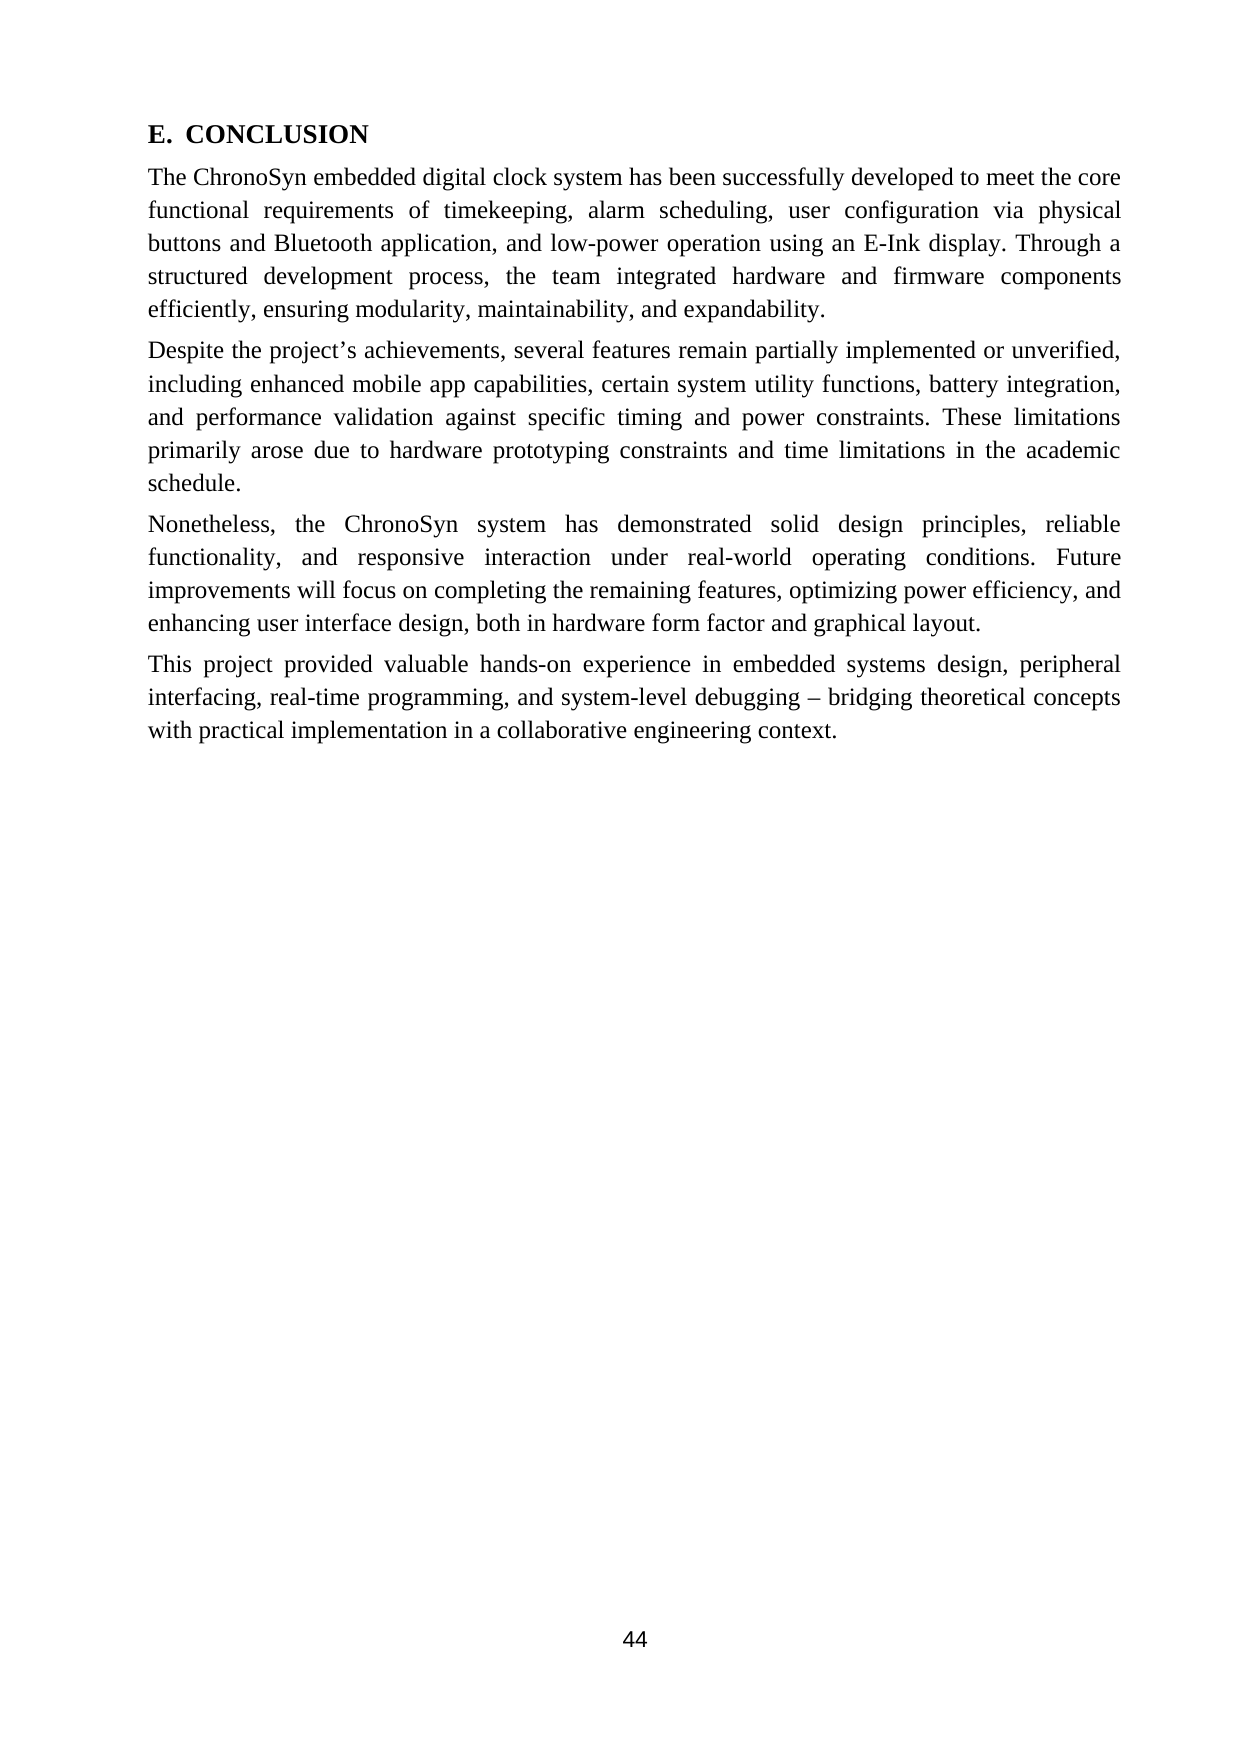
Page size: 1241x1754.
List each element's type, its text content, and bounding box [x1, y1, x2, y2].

text Nonetheless, the ChronoSyn system has demonstrated solid design principles, reliable functionality, and responsive interaction under real-world operating conditions. Future improvements will focus on completing the remaining features, optimizing power efficiency, and enhancing user interface design, both in hardware form factor and graphical layout. [148, 509, 1122, 637]
text This project provided valuable hands-on experience in embedded systems design, peripheral interfacing, real-time programming, and system-level debugging – bridging theoretical concepts with practical implementation in a collaborative engineering context. [148, 649, 1122, 744]
list CONCLUSION [148, 118, 1122, 149]
text Despite the project’s achievements, several features remain partially implemented or unverified, including enhanced mobile app capabilities, certain system utility functions, battery integration, and performance validation against specific timing and power constraints. These limitations primarily arose due to hardware prototyping constraints and time limitations in the academic schedule. [148, 336, 1122, 496]
text The ChronoSyn embedded digital clock system has been successfully developed to meet the core functional requirements of timekeeping, alarm scheduling, user configuration via physical buttons and Bluetooth application, and low-power operation using an E-Ink display. Through a structured development process, the team integrated hardware and firmware components efficiently, ensuring modularity, maintainability, and expandability. [148, 162, 1122, 323]
